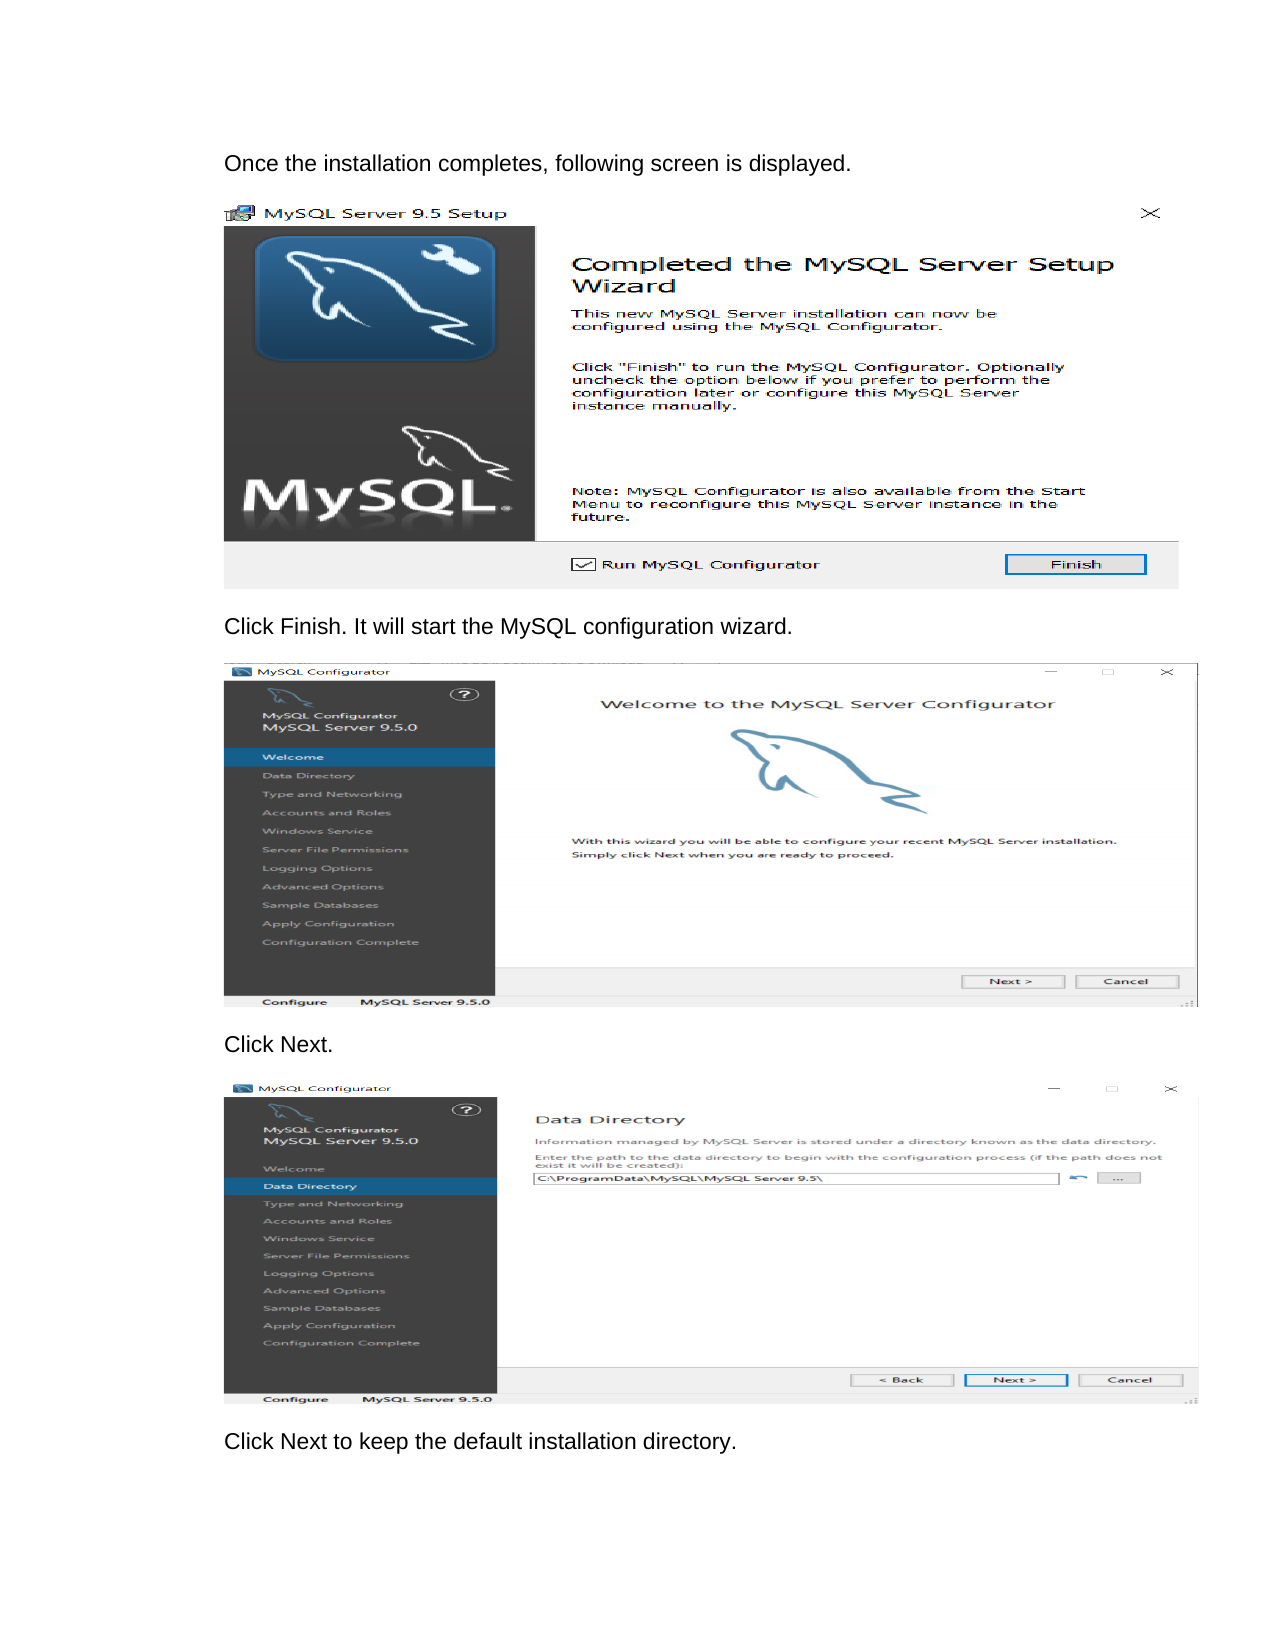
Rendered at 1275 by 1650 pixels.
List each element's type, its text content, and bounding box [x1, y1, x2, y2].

text Click Finish. It will start the MySQL configuration wizard. [224, 613, 1125, 639]
text Click Next to keep the default installation directory. [224, 1428, 1125, 1455]
text Click Next. [224, 1031, 1125, 1058]
picture [223, 1082, 1199, 1404]
picture [223, 201, 1179, 589]
text Once the installation completes, following screen is displayed. [224, 150, 1125, 176]
picture [223, 663, 1199, 1007]
